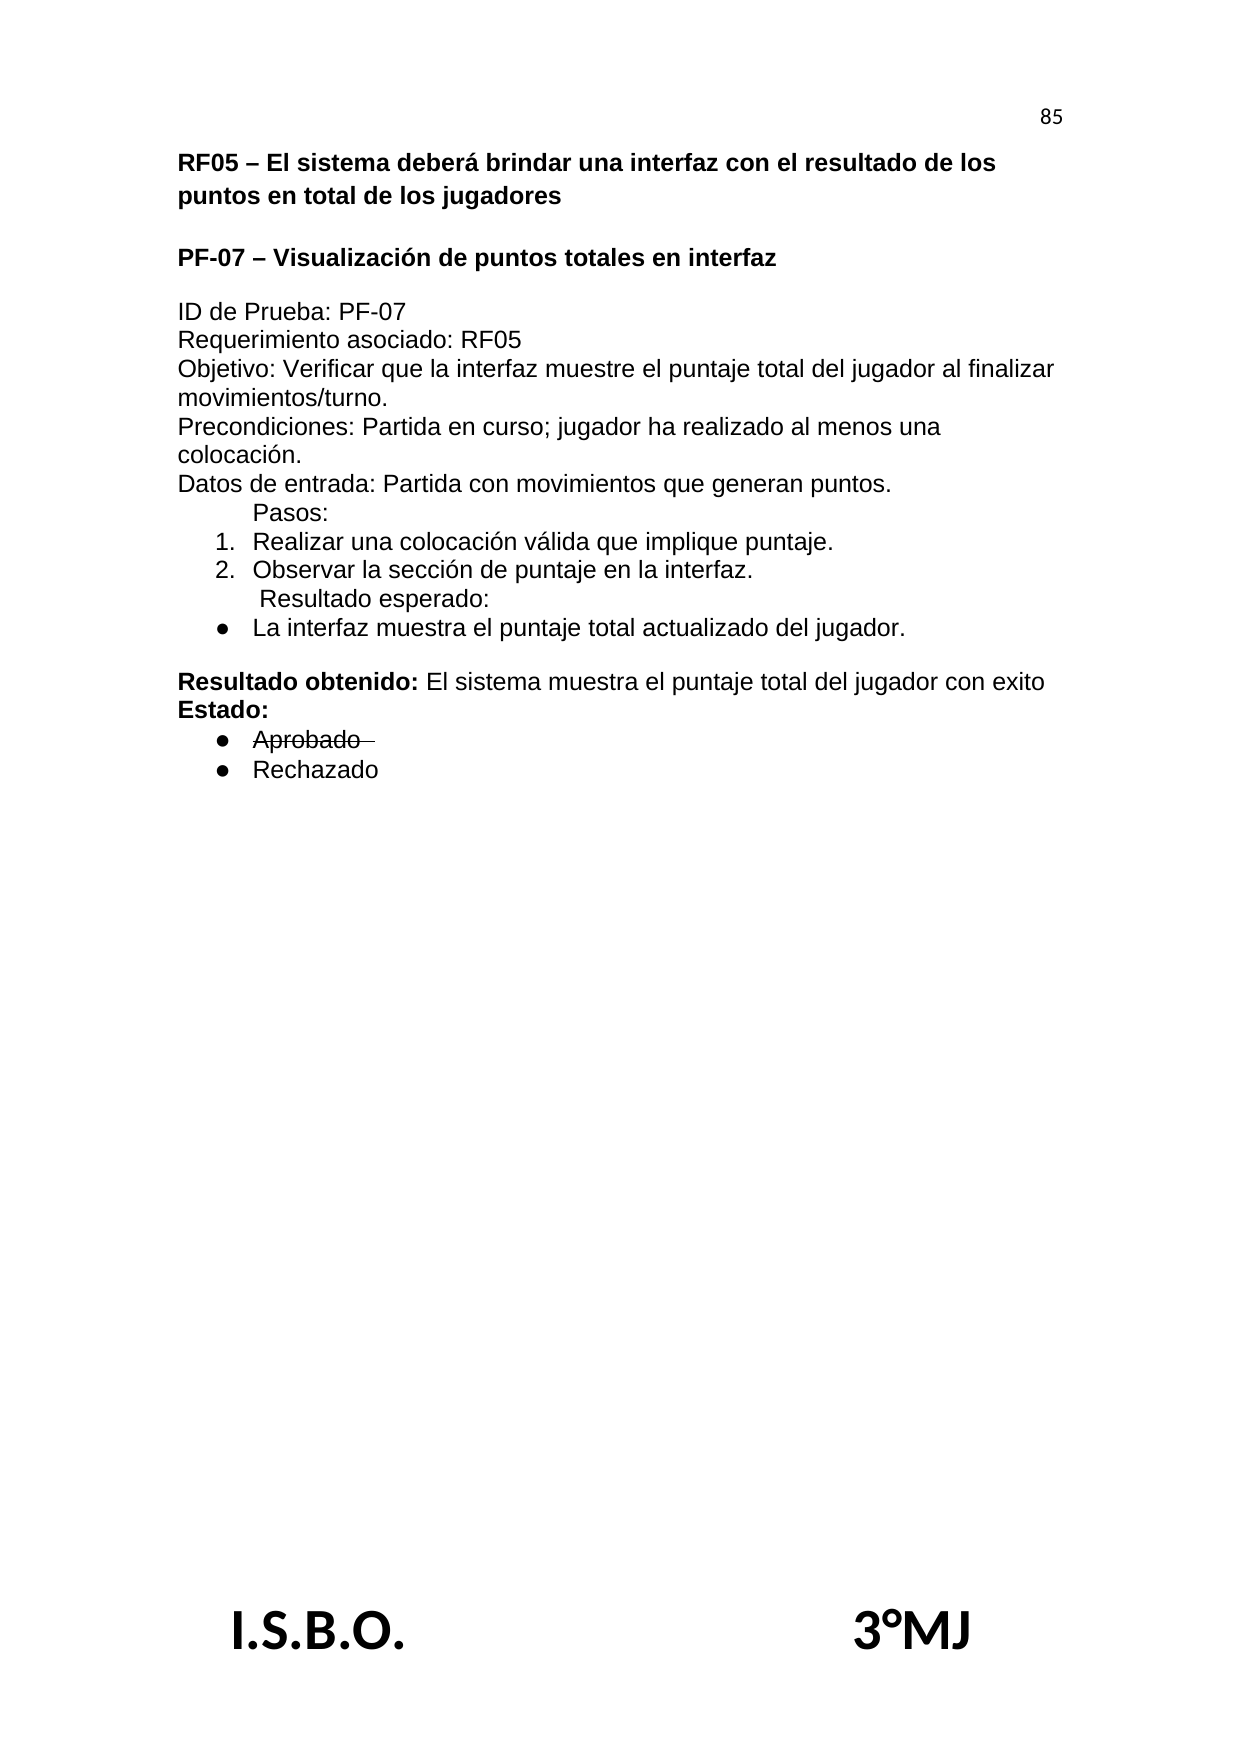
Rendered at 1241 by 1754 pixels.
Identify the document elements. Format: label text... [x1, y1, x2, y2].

list Aprobado [215, 724, 1063, 754]
subtitle PF-07 – Visualización de puntos totales en interfaz [177, 243, 1063, 272]
list La interfaz muestra el puntaje total actualizado del jugador. [215, 613, 1063, 642]
text RF05 – El sistema deberá brindar una interfaz con el resultado de los puntos en total de los jugadores [177, 148, 1063, 209]
list Observar la sección de puntaje en la interfaz. Resultado esperado: [215, 555, 1063, 613]
text ID de Prueba: PF-07 Requerimiento asociado: RF05 Objetivo: Verificar que la interfaz muestre el puntaje total del jugador al finalizar movimientos/turno. Precondiciones: Partida en curso; jugador ha realizado al menos una colocación. Datos de entrada: Partida con movimientos que generan puntos. Pasos: [177, 297, 1063, 527]
text Resultado obtenido: El sistema muestra el puntaje total del jugador con exito Estado: [177, 667, 1063, 724]
list Realizar una colocación válida que implique puntaje. [215, 527, 1063, 555]
list Rechazado [215, 754, 1063, 785]
